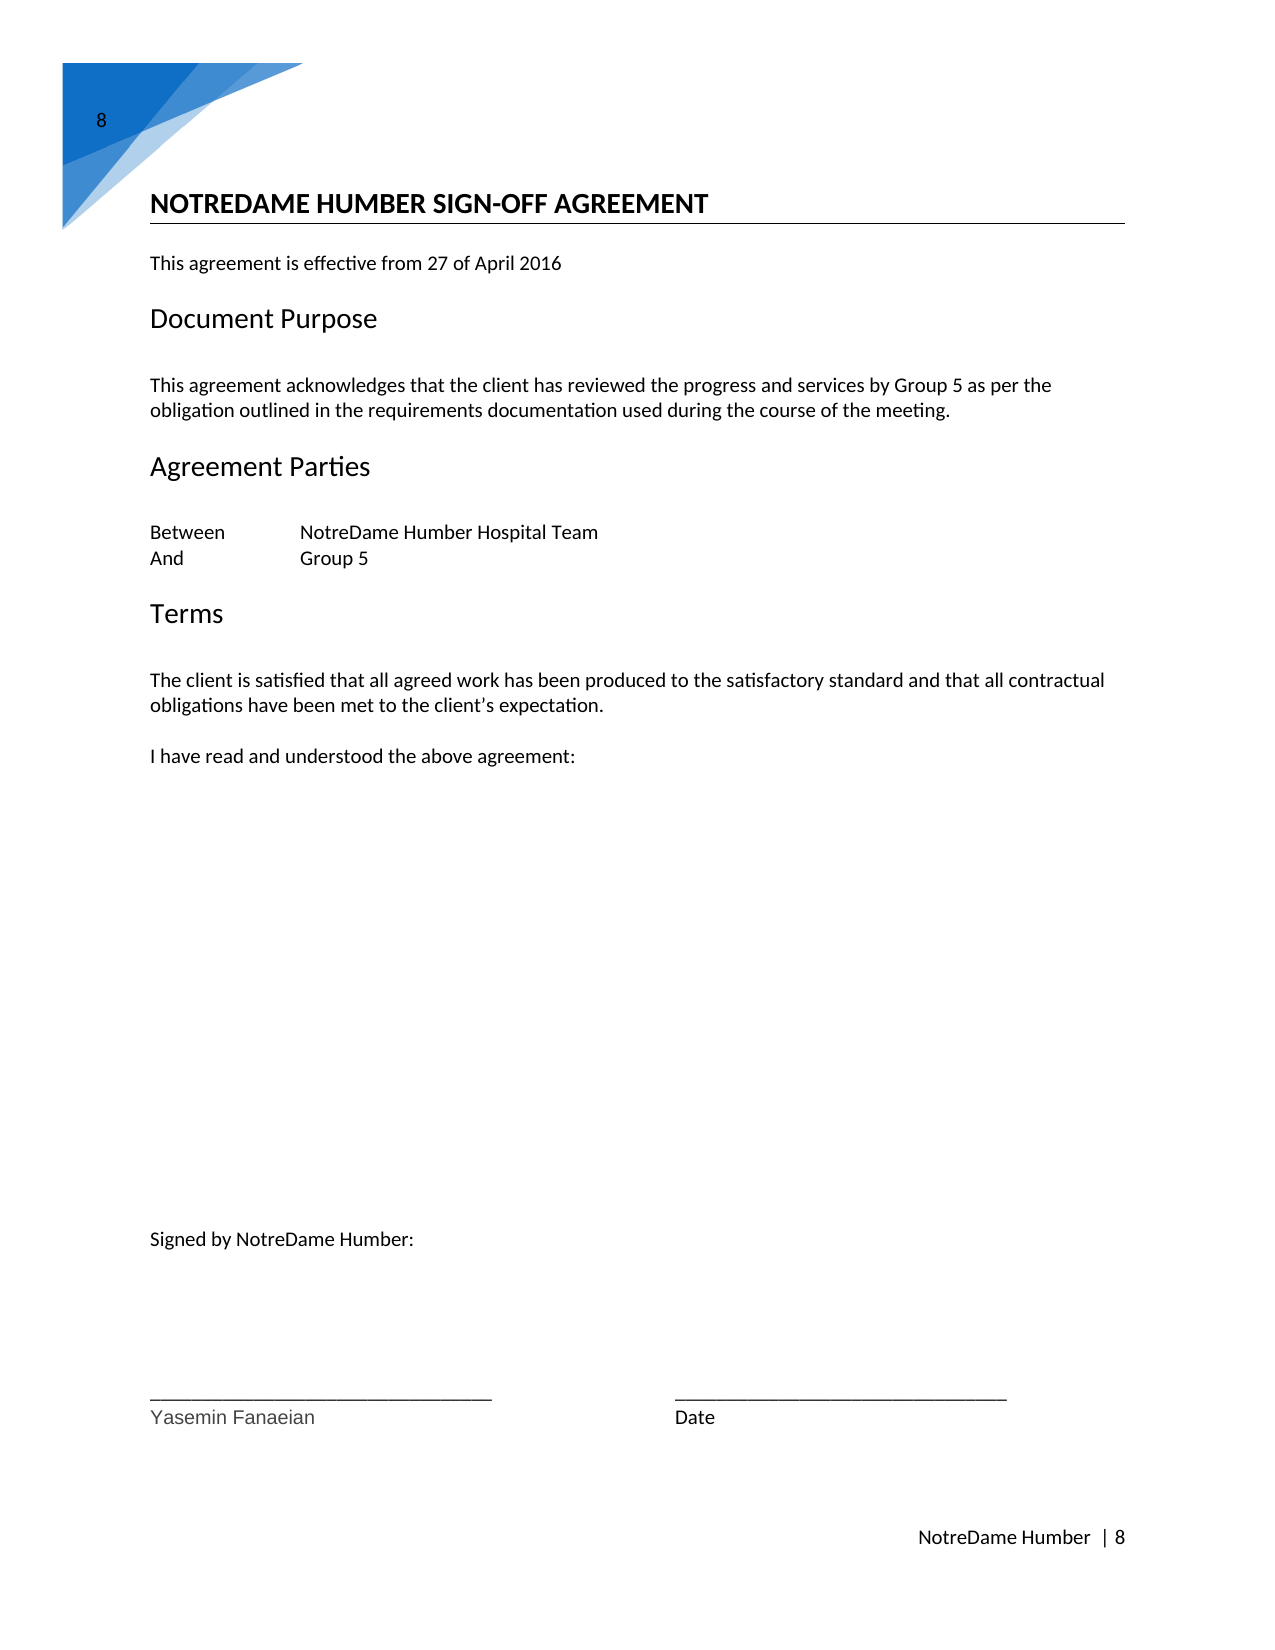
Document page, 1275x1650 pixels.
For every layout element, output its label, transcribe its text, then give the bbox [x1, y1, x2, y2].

text Agreement Parties [150, 448, 1125, 484]
text Between NotreDame Humber Hospital Team [150, 519, 1125, 545]
text Terms [150, 596, 1125, 631]
text This agreement is effective from 27 of April 2016 [150, 250, 1125, 275]
text NOTREDAME HUMBER SIGN-OFF AGREEMENT [150, 186, 1125, 223]
text _________________________________ ________________________________ [150, 1378, 1125, 1404]
text I have read and understood the above agreement: [150, 743, 1125, 768]
text Document Purpose [150, 301, 1125, 336]
text Yasemin Fanaeian Date [150, 1404, 1125, 1429]
text And Group 5 [150, 545, 1125, 570]
text Signed by NotreDame Humber: [150, 1226, 1125, 1251]
text The client is satisfied that all agreed work has been produced to the satisfactory standard and that all contractual obligations have been met to the client’s expectation. [150, 667, 1125, 718]
picture [62, 62, 305, 231]
text This agreement acknowledges that the client has reviewed the progress and services by Group 5 as per the obligation outlined in the requirements documentation used during the course of the meeting. [150, 372, 1125, 423]
